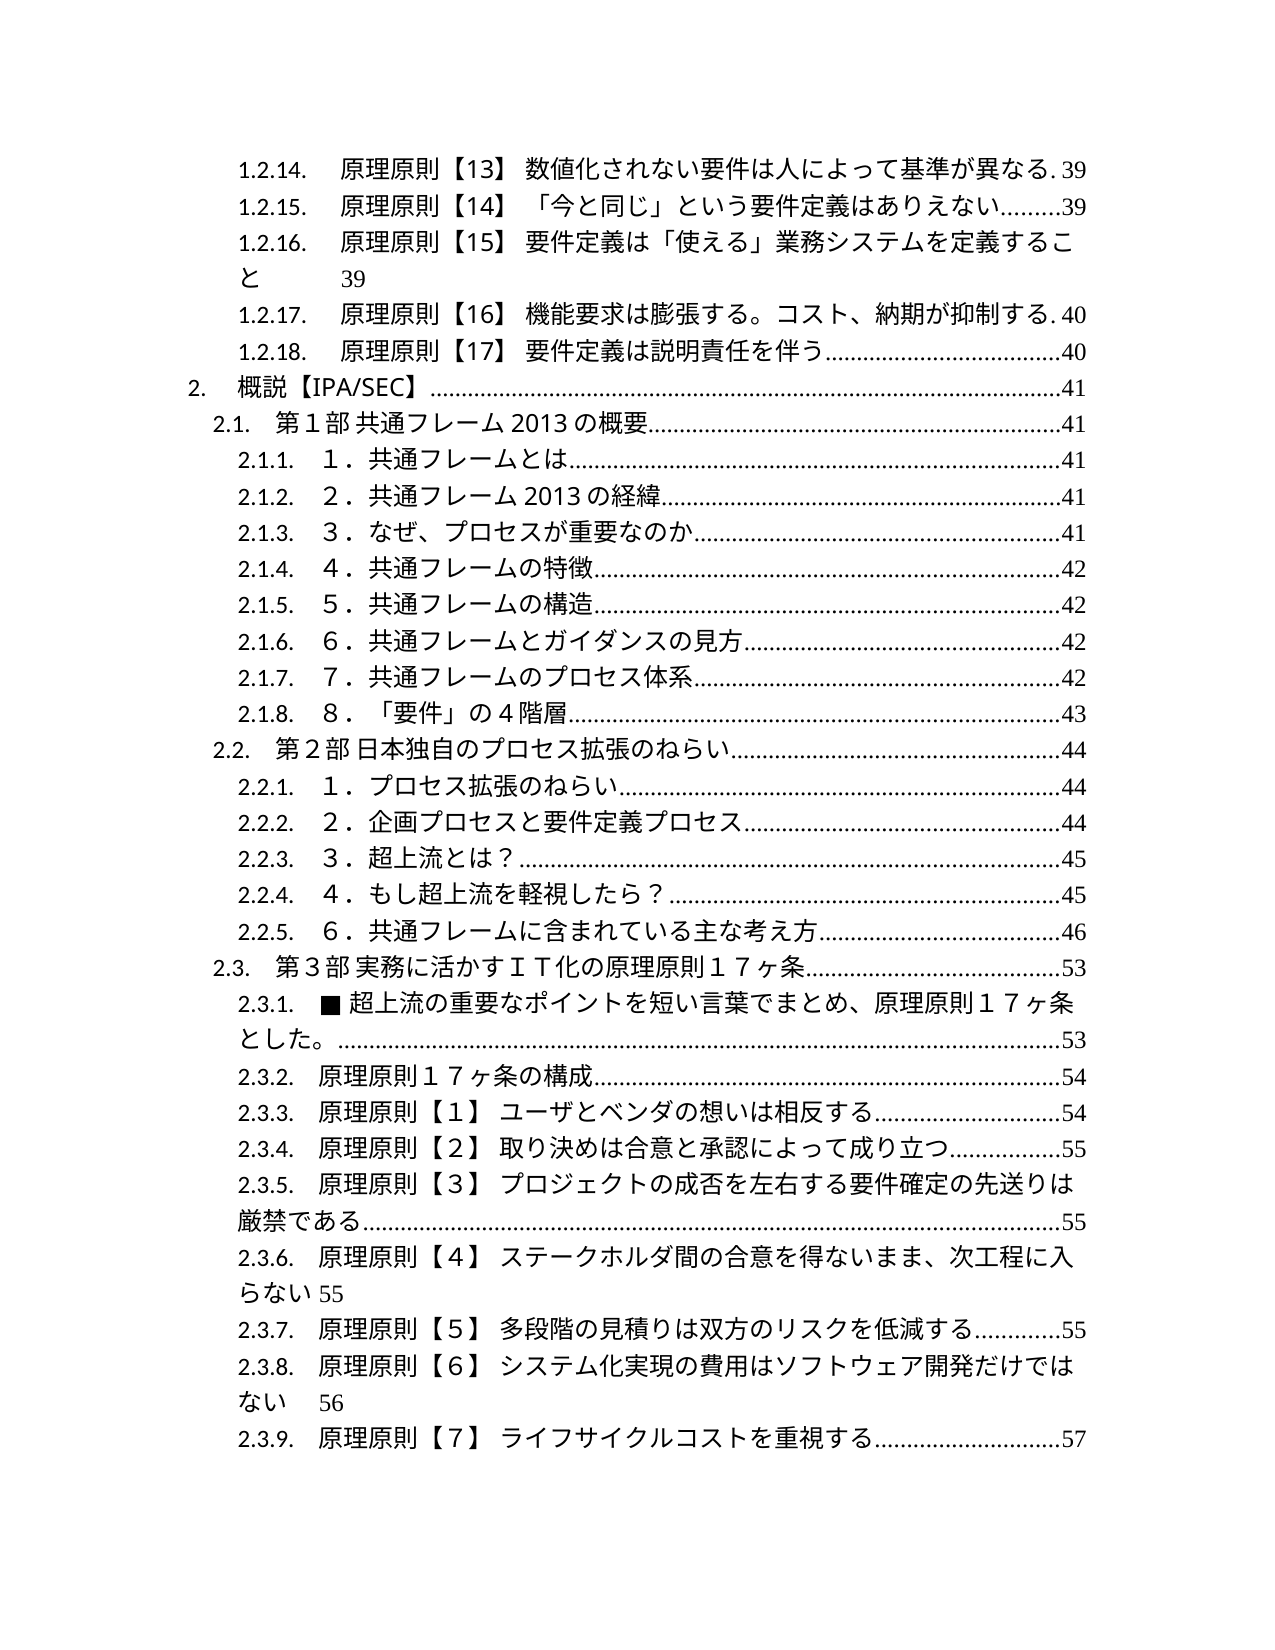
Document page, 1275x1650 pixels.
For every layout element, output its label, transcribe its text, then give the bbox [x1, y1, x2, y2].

text 2.2.2. ２．企画プロセスと要件定義プロセス 44 [237, 802, 1087, 839]
text 2.1.4. ４．共通フレームの特徴 42 [237, 549, 1087, 585]
text 2.3.5. 原理原則【３】 プロジェクトの成否を左右する要件確定の先送りは厳禁である 55 [237, 1165, 1087, 1237]
text 2.2.3. ３．超上流とは？ 45 [237, 839, 1087, 875]
text 2.1.7. ７．共通フレームのプロセス体系 42 [237, 657, 1087, 694]
text 2.3. 第３部 実務に活かすＩＴ化の原理原則１７ヶ条 53 [212, 947, 1087, 984]
text 2.3.7. 原理原則【５】 多段階の見積りは双方のリスクを低減する 55 [237, 1310, 1087, 1346]
text 2.1.8. ８．「要件」の4階層 43 [237, 694, 1087, 730]
text 2.1.1. １．共通フレームとは 41 [237, 440, 1087, 476]
text 1.2.14. 原理原則【13】 数値化されない要件は人によって基準が異なる 39 [237, 150, 1087, 186]
text 2.3.4. 原理原則【２】 取り決めは合意と承認によって成り立つ 55 [237, 1129, 1087, 1165]
text 2.3.8. 原理原則【６】 システム化実現の費用はソフトウェア開発だけではない 56 [237, 1346, 1087, 1419]
text 2.1.5. ５．共通フレームの構造 42 [237, 585, 1087, 621]
text 2.3.6. 原理原則【４】 ステークホルダ間の合意を得ないまま、次工程に入らない 55 [237, 1237, 1087, 1310]
text 2.3.9. 原理原則【７】 ライフサイクルコストを重視する 57 [237, 1419, 1087, 1455]
text 2.1.2. ２．共通フレーム2013の経緯 41 [237, 476, 1087, 512]
text 2.3.1. ■ 超上流の重要なポイントを短い言葉でまとめ、原理原則１７ヶ条とした。 53 [237, 984, 1087, 1056]
text 2.3.2. 原理原則１７ヶ条の構成 54 [237, 1056, 1087, 1092]
text 1.2.18. 原理原則【17】 要件定義は説明責任を伴う 40 [237, 331, 1087, 367]
text 2.2.1. １．プロセス拡張のねらい 44 [237, 766, 1087, 802]
text 2.1.6. ６．共通フレームとガイダンスの見方 42 [237, 621, 1087, 657]
text 1.2.16. 原理原則【15】 要件定義は「使える」業務システムを定義すること 39 [237, 222, 1087, 295]
text 1.2.17. 原理原則【16】 機能要求は膨張する。コスト、納期が抑制する 40 [237, 295, 1087, 331]
text 2.2.4. ４．もし超上流を軽視したら？ 45 [237, 875, 1087, 911]
text 2.3.3. 原理原則【１】 ユーザとベンダの想いは相反する 54 [237, 1092, 1087, 1129]
text 1.2.15. 原理原則【14】 「今と同じ」という要件定義はありえない 39 [237, 186, 1087, 222]
text 2.1.3. ３．なぜ、プロセスが重要なのか 41 [237, 512, 1087, 549]
text 2.1. 第１部 共通フレーム2013の概要 41 [212, 404, 1087, 440]
text 2.2. 第２部 日本独自のプロセス拡張のねらい 44 [212, 730, 1087, 766]
text 2. 概説【IPA/SEC】 41 [187, 367, 1087, 404]
text 2.2.5. ６．共通フレームに含まれている主な考え方 46 [237, 911, 1087, 947]
